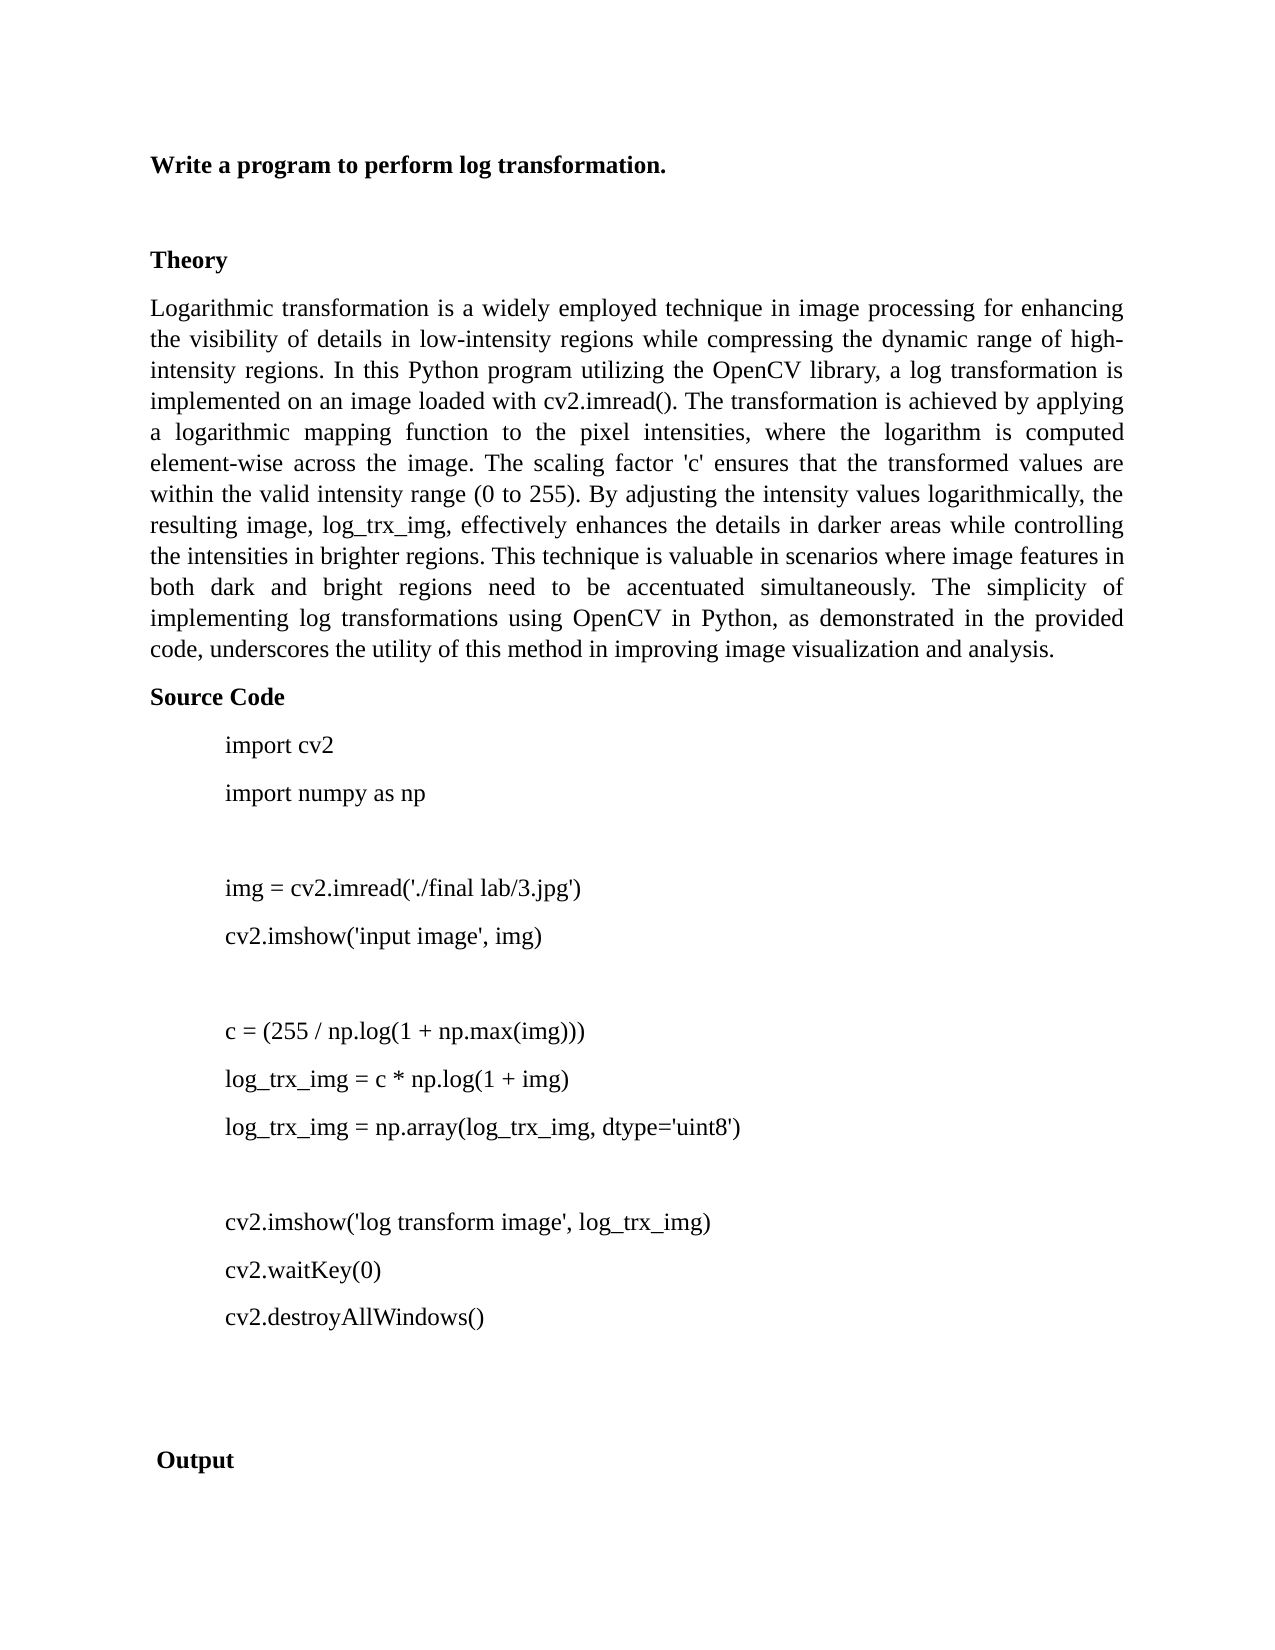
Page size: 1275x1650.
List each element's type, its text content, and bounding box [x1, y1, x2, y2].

text Theory [150, 245, 1125, 274]
text Write a program to perform log transformation. [150, 150, 1125, 179]
text cv2.destroyAllWindows() [225, 1302, 1125, 1331]
text cv2.imshow('input image', img) [225, 921, 1125, 949]
text cv2.imshow('log transform image', log_trx_img) [225, 1207, 1125, 1236]
text log_trx_img = c * np.log(1 + img) [225, 1064, 1125, 1093]
text import numpy as np [225, 778, 1125, 806]
text Source Code [150, 682, 1125, 711]
text cv2.waitKey(0) [225, 1255, 1125, 1283]
text import cv2 [225, 730, 1125, 759]
text img = cv2.imread('./final lab/3.jpg') [225, 873, 1125, 902]
text c = (255 / np.log(1 + np.max(img))) [225, 1016, 1125, 1045]
text log_trx_img = np.array(log_trx_img, dtype='uint8') [225, 1112, 1125, 1140]
text Logarithmic transformation is a widely employed technique in image processing for enhancing the visibility of details in low-intensity regions while compressing the dynamic range of high-intensity regions. In this Python program utilizing the OpenCV library, a log transformation is implemented on an image loaded with cv2.imread(). The transformation is achieved by applying a logarithmic mapping function to the pixel intensities, where the logarithm is computed element-wise across the image. The scaling factor 'c' ensures that the transformed values are within the valid intensity range (0 to 255). By adjusting the intensity values logarithmically, the resulting image, log_trx_img, effectively enhances the details in darker areas while controlling the intensities in brighter regions. This technique is valuable in scenarios where image features in both dark and bright regions need to be accentuated simultaneously. The simplicity of implementing log transformations using OpenCV in Python, as demonstrated in the provided code, underscores the utility of this method in improving image visualization and analysis. [150, 293, 1125, 663]
text Output [150, 1446, 1125, 1474]
